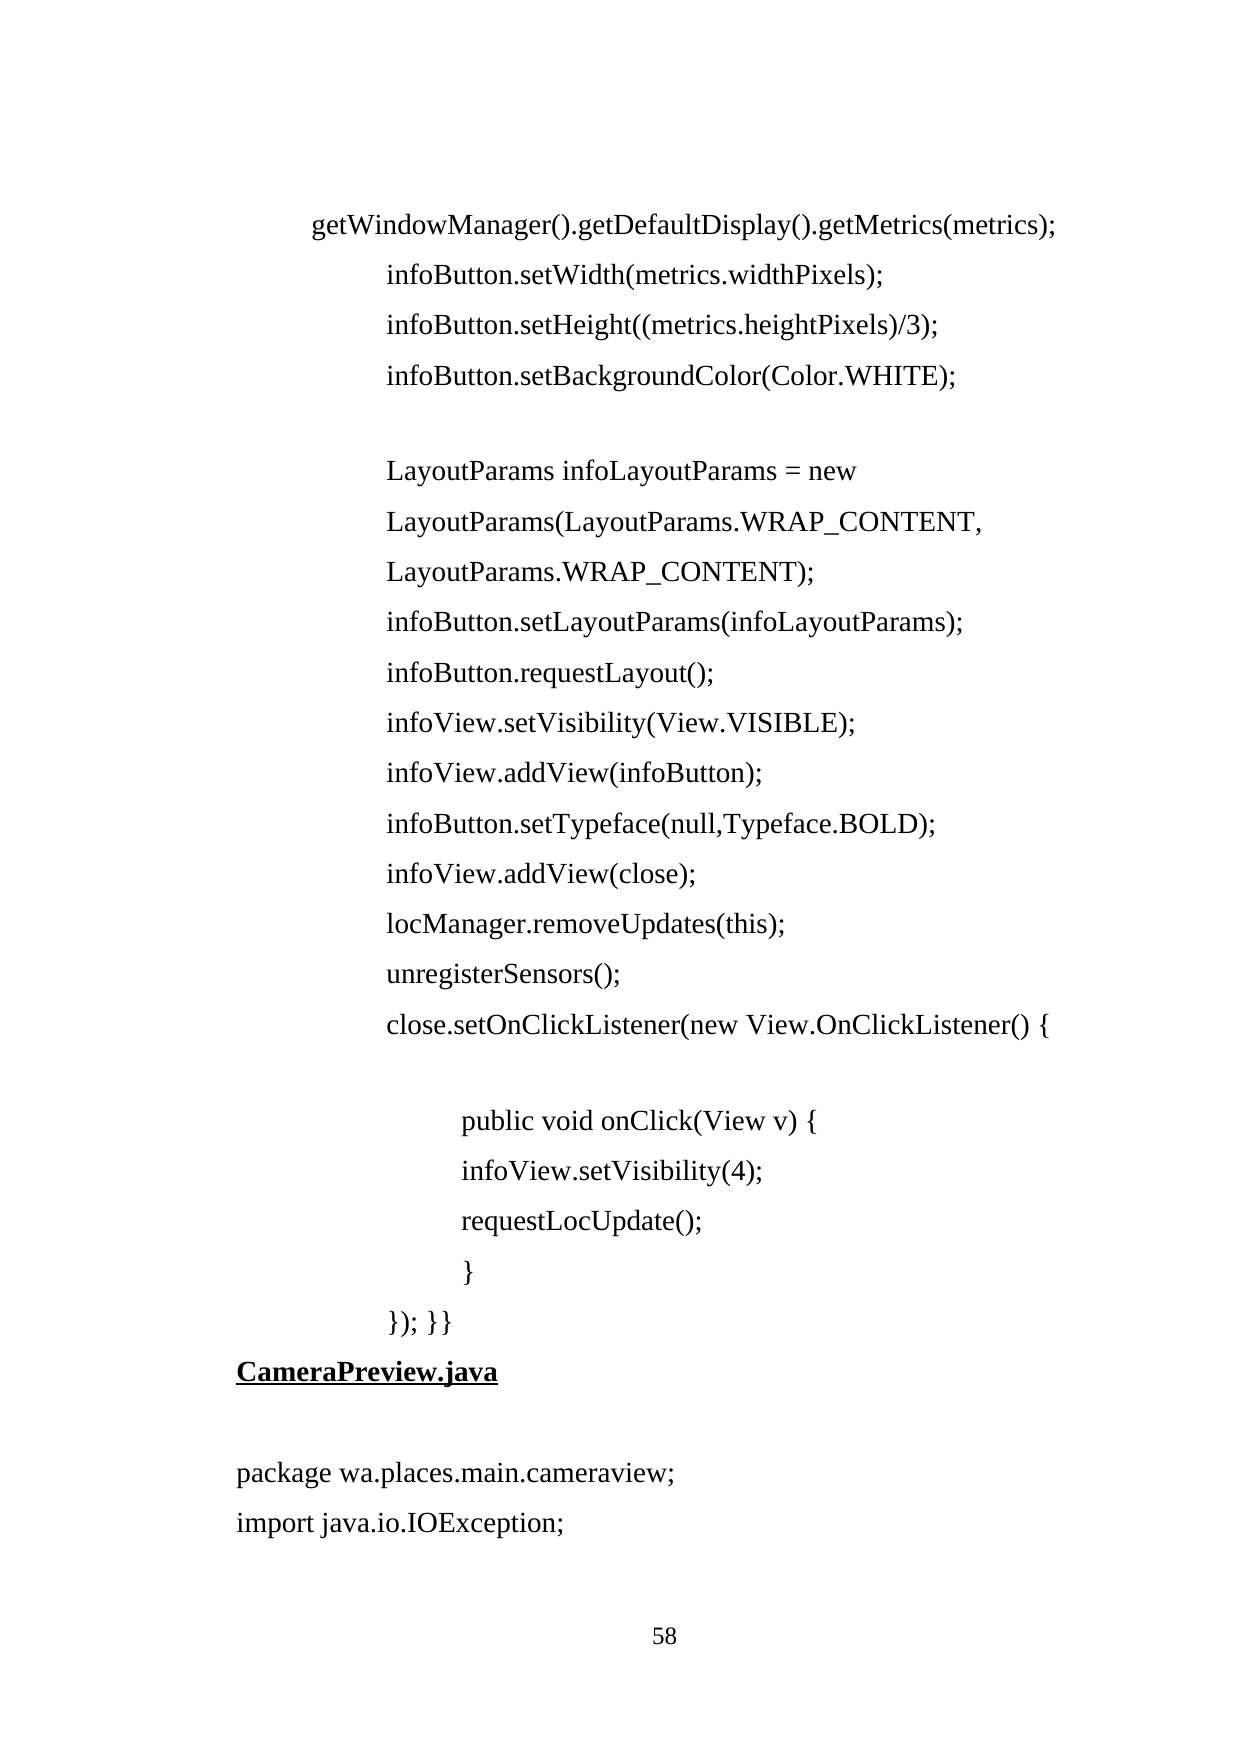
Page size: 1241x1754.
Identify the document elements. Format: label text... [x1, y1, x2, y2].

text } [236, 1254, 1092, 1287]
text package wa.places.main.cameraview; [236, 1455, 1092, 1488]
text close.setOnClickListener(new View.OnClickListener() { [236, 1007, 1092, 1041]
text infoButton.setWidth(metrics.widthPixels); [236, 257, 1092, 291]
text locManager.removeUpdates(this); [236, 906, 1092, 940]
text getWindowManager().getDefaultDisplay().getMetrics(metrics); [236, 207, 1092, 240]
text infoButton.setHeight((metrics.heightPixels)/3); [236, 307, 1092, 341]
text import java.io.IOException; [236, 1505, 1092, 1539]
text infoButton.requestLayout(); [236, 655, 1092, 688]
text infoButton.setTypeface(null,Typeface.BOLD); [236, 806, 1092, 839]
text CameraPreview.java [236, 1354, 1092, 1388]
text public void onClick(View v) { [236, 1103, 1092, 1136]
text }); }} [236, 1304, 1092, 1338]
text infoView.setVisibility(4); [236, 1153, 1092, 1187]
text unregisterSensors(); [236, 957, 1092, 990]
text infoView.addView(infoButton); [236, 755, 1092, 789]
text infoView.addView(close); [236, 856, 1092, 889]
text LayoutParams infoLayoutParams = new LayoutParams(LayoutParams.WRAP_CONTENT, LayoutParams.WRAP_CONTENT); [386, 453, 1092, 588]
text infoButton.setLayoutParams(infoLayoutParams); [236, 604, 1092, 638]
text requestLocUpdate(); [236, 1203, 1092, 1237]
text infoView.setVisibility(View.VISIBLE); [236, 705, 1092, 739]
text infoButton.setBackgroundColor(Color.WHITE); [236, 358, 1092, 391]
